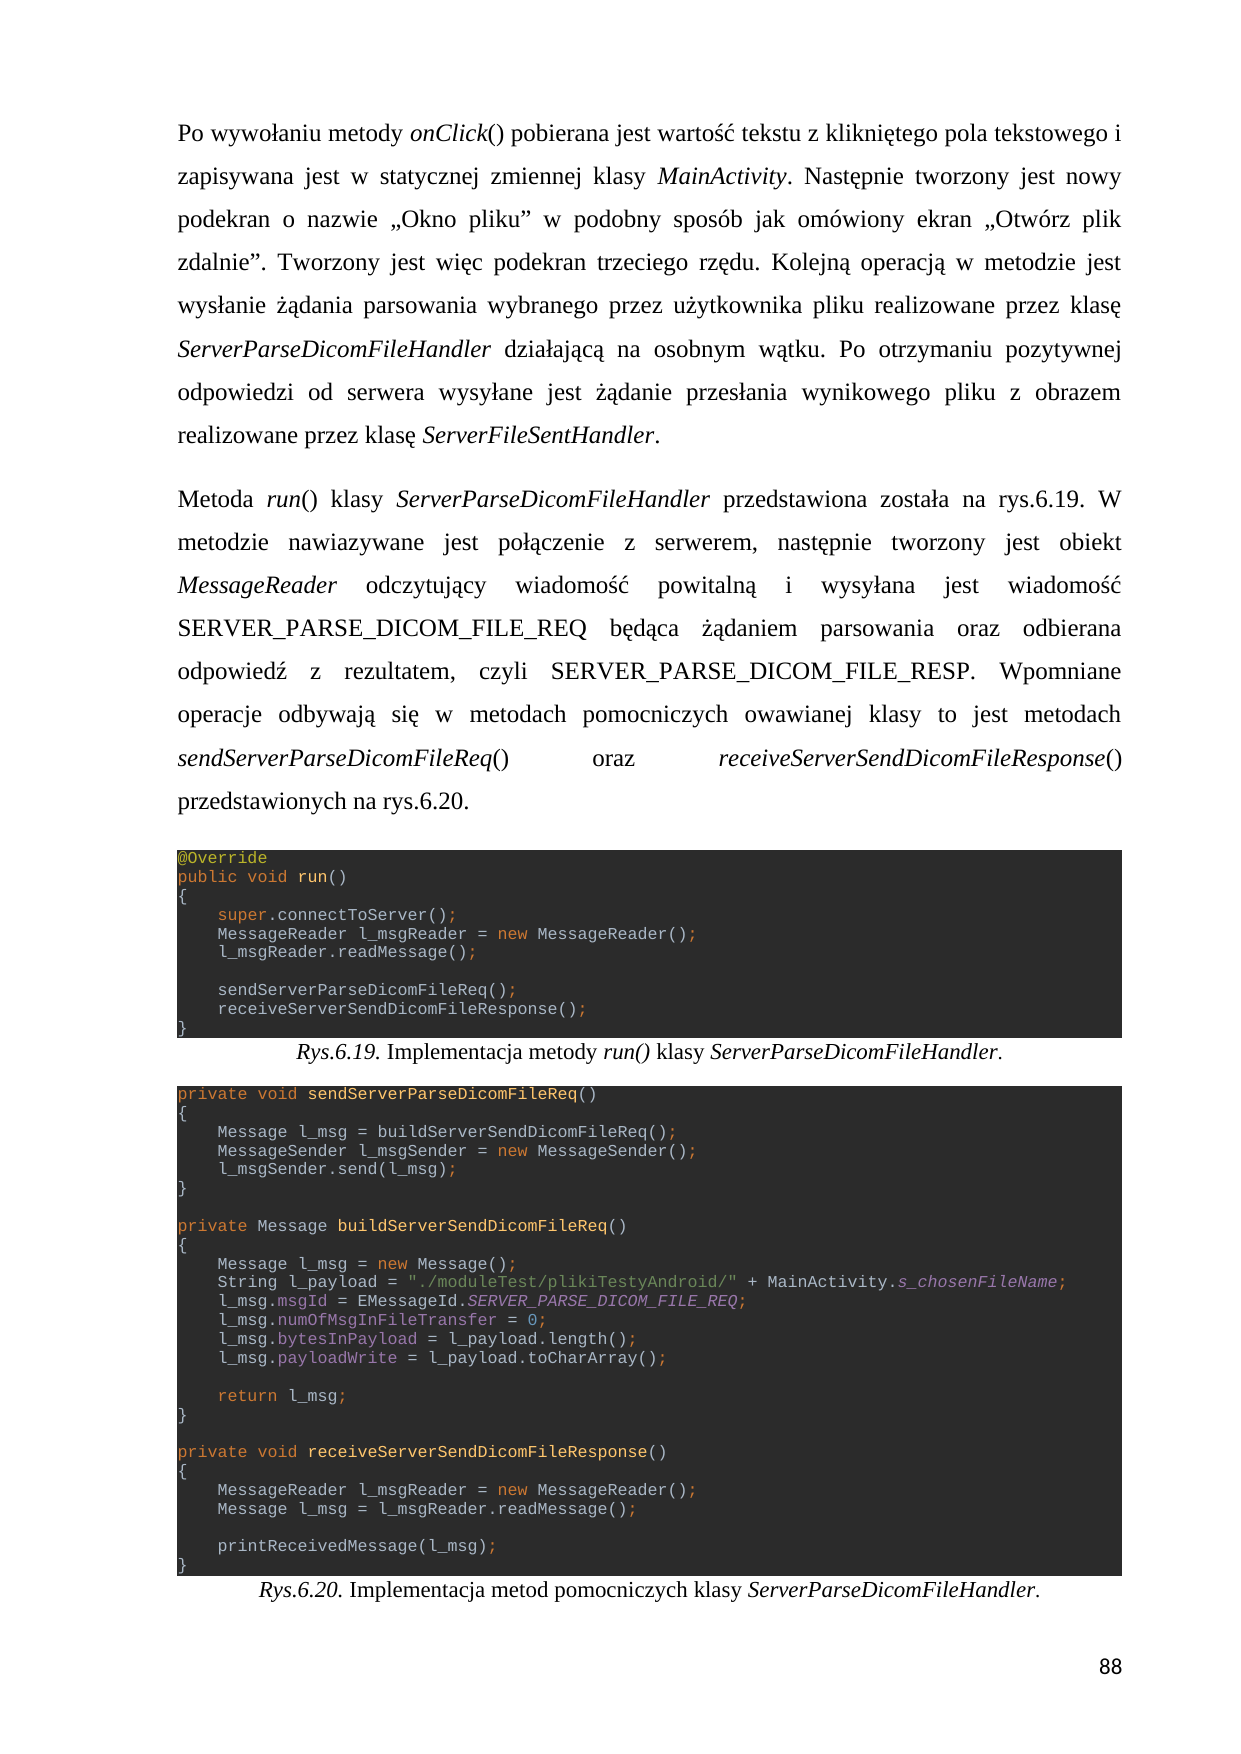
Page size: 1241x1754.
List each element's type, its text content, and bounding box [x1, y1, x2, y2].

text Rys.6.19. Implementacja metody run() klasy ServerParseDicomFileHandler. [177, 1038, 1122, 1065]
text Rys.6.20. Implementacja metod pomocniczych klasy ServerParseDicomFileHandler. [177, 1576, 1122, 1602]
text Metoda run() klasy ServerParseDicomFileHandler przedstawiona została na rys.6.19. W metodzie nawiazywane jest połączenie z serwerem, następnie tworzony jest obiekt MessageReader odczytujący wiadomość powitalną i wysyłana jest wiadomość SERVER_PARSE_DICOM_FILE_REQ będąca żądaniem parsowania oraz odbierana odpowiedź z rezultatem, czyli SERVER_PARSE_DICOM_FILE_RESP. Wpomniane operacje odbywają się w metodach pomocniczych owawianej klasy to jest metodach sendServerParseDicomFileReq() oraz receiveServerSendDicomFileResponse() przedstawionych na rys.6.20. [177, 484, 1122, 814]
text private void sendServerParseDicomFileReq() { Message l_msg = buildServerSendDicomFileReq(); MessageSender l_msgSender = new MessageSender(); l_msgSender.send(l_msg); } private Message buildServerSendDicomFileReq() { Message l_msg = new Message(); String l_payload = "./moduleTest/plikiTestyAndroid/" + MainActivity.s_chosenFileName; l_msg.msgId = EMessageId.SERVER_PARSE_DICOM_FILE_REQ; l_msg.numOfMsgInFileTransfer = 0; l_msg.bytesInPayload = l_payload.length(); l_msg.payloadWrite = l_payload.toCharArray(); return l_msg; } private void receiveServerSendDicomFileResponse() { MessageReader l_msgReader = new MessageReader(); Message l_msg = l_msgReader.readMessage(); printReceivedMessage(l_msg); } [177, 1086, 1122, 1576]
text @Override public void run() { super.connectToServer(); MessageReader l_msgReader = new MessageReader(); l_msgReader.readMessage(); sendServerParseDicomFileReq(); receiveServerSendDicomFileResponse(); } [177, 850, 1122, 1038]
text Po wywołaniu metody onClick() pobierana jest wartość tekstu z klikniętego pola tekstowego i zapisywana jest w statycznej zmiennej klasy MainActivity. Następnie tworzony jest nowy podekran o nazwie „Okno pliku” w podobny sposób jak omówiony ekran „Otwórz plik zdalnie”. Tworzony jest więc podekran trzeciego rzędu. Kolejną operacją w metodzie jest wysłanie żądania parsowania wybranego przez użytkownika pliku realizowane przez klasę ServerParseDicomFileHandler działającą na osobnym wątku. Po otrzymaniu pozytywnej odpowiedzi od serwera wysyłane jest żądanie przesłania wynikowego pliku z obrazem realizowane przez klasę ServerFileSentHandler. [177, 118, 1122, 449]
